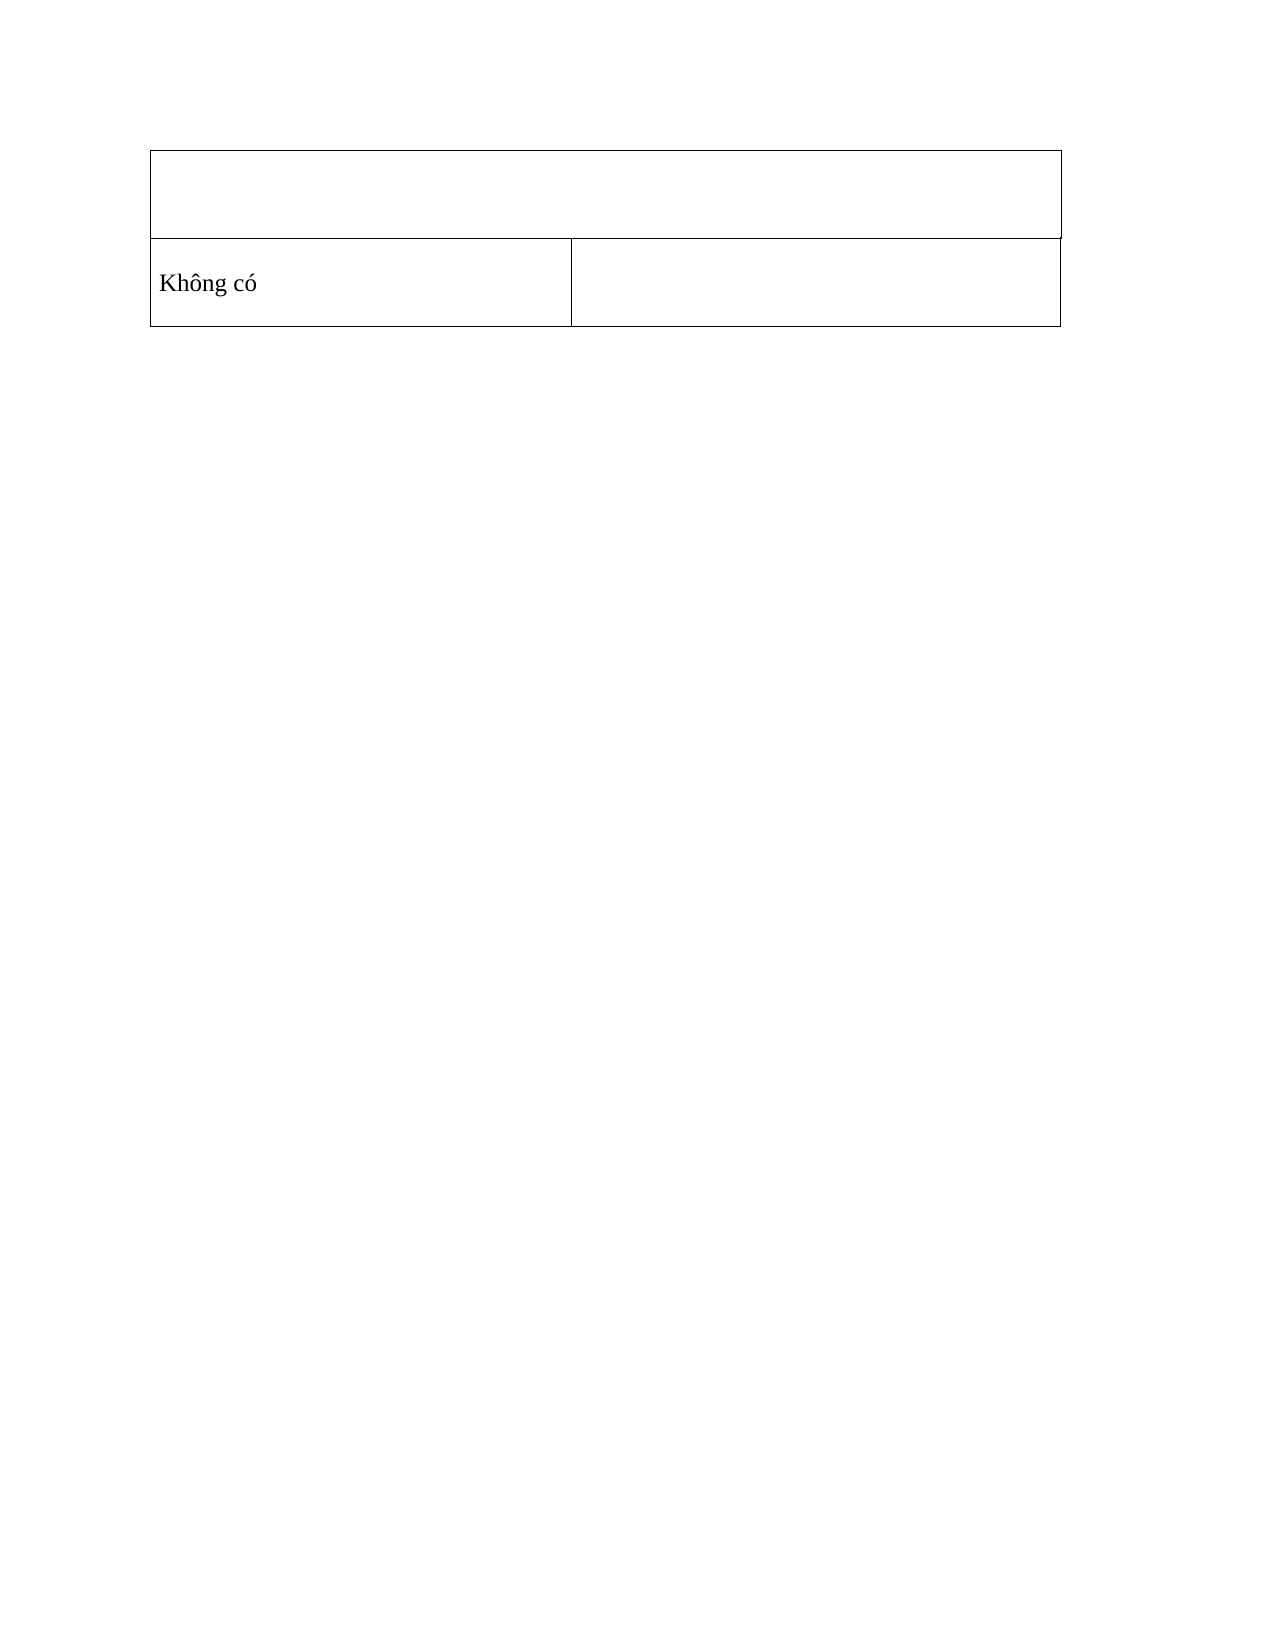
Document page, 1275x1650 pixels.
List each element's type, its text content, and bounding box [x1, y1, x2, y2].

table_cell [151, 151, 1061, 238]
table_cell Không có [151, 239, 571, 326]
table_cell [572, 239, 1060, 326]
